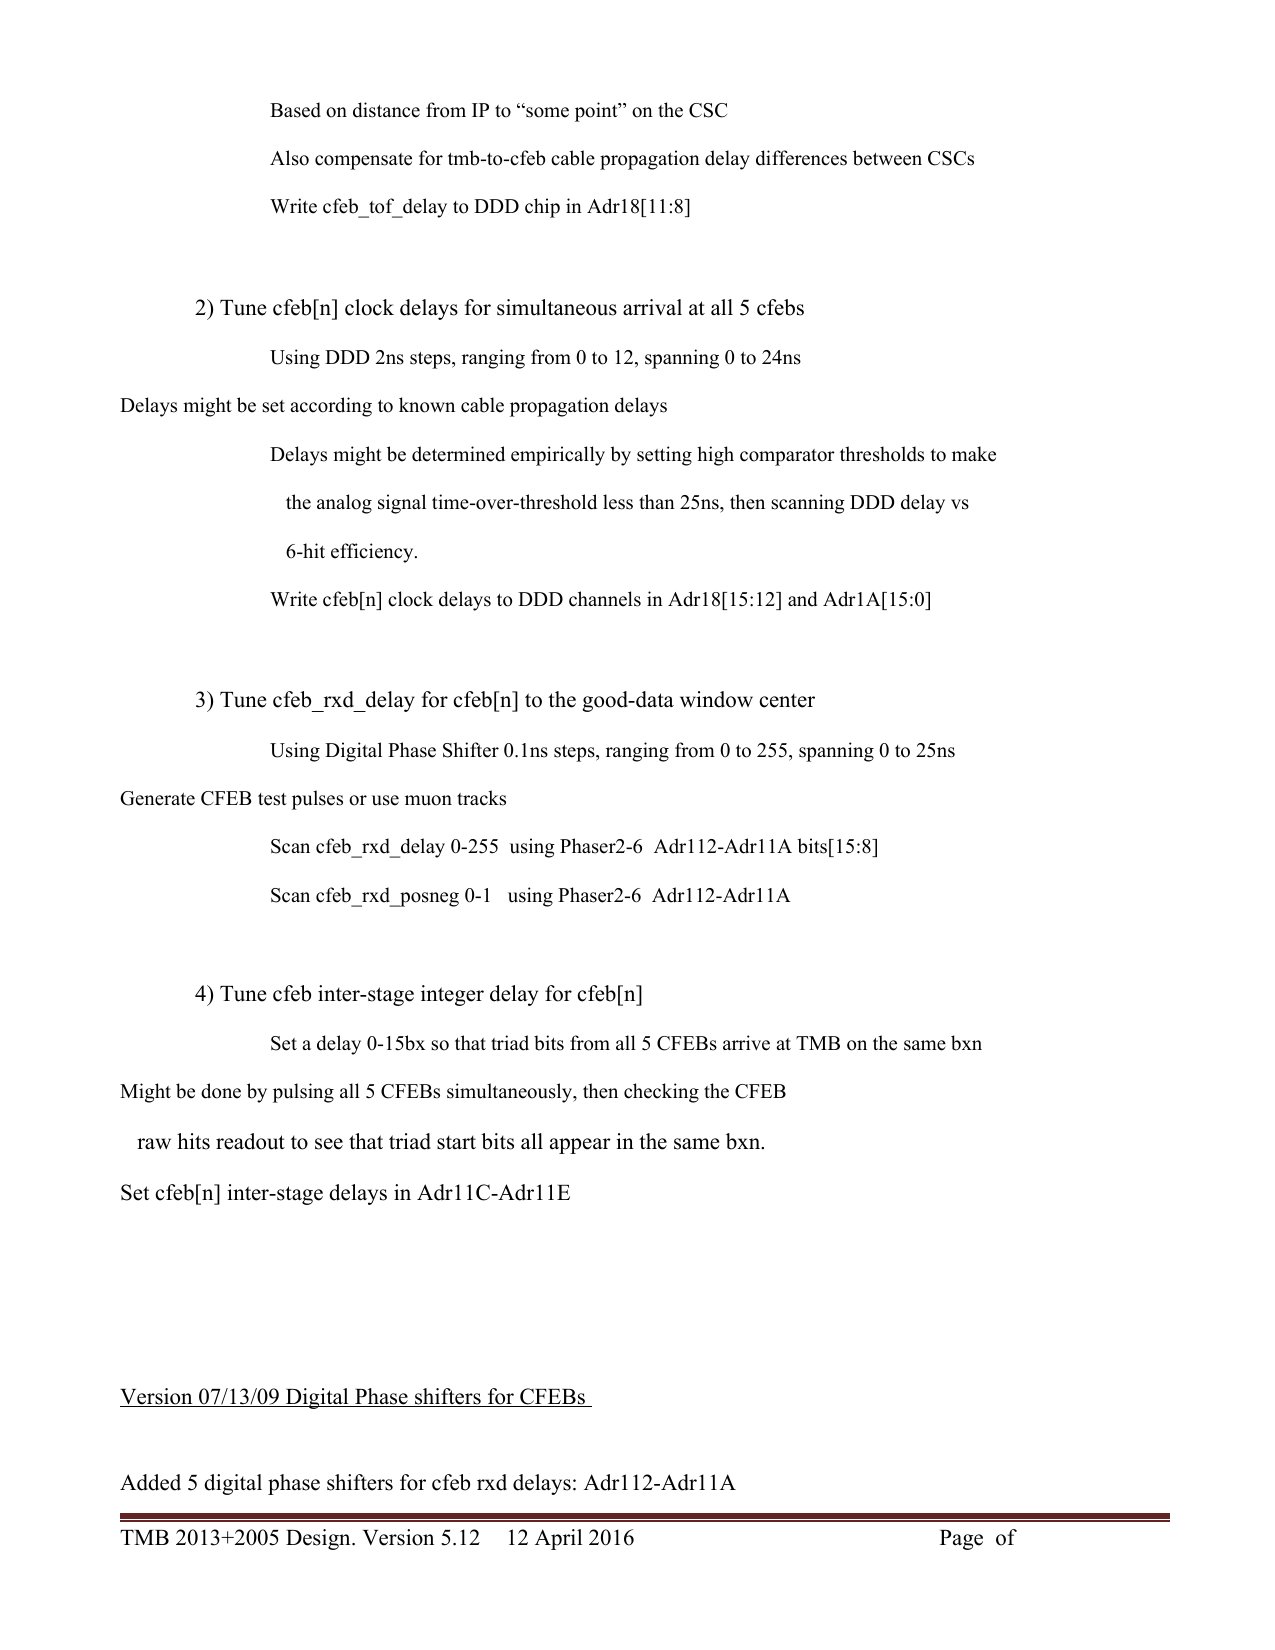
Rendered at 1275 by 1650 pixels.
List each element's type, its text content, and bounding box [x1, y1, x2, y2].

text 3) Tune cfeb_rxd_delay for cfeb[n] to the good-data window center [120, 687, 1170, 713]
text Version 07/13/09 Digital Phase shifters for CFEBs [120, 1383, 1170, 1409]
text Scan cfeb_rxd_posneg 0-1 using Phaser2-6 Adr112-Adr11A [120, 883, 1170, 907]
text Set a delay 0-15bx so that triad bits from all 5 CFEBs arrive at TMB on the same bxn [120, 1031, 1170, 1055]
text 6-hit efficiency. [120, 539, 1170, 563]
text Scan cfeb_rxd_delay 0-255 using Phaser2-6 Adr112-Adr11A bits[15:8] [120, 834, 1170, 858]
text Might be done by pulsing all 5 CFEBs simultaneously, then checking the CFEB [120, 1079, 1170, 1103]
text Based on distance from IP to “some point” on the CSC [120, 97, 1170, 122]
text Also compensate for tmb-to-cfeb cable propagation delay differences between CSCs [120, 146, 1170, 170]
text Added 5 digital phase shifters for cfeb rxd delays: Adr112-Adr11A [120, 1468, 1170, 1495]
text 2) Tune cfeb[n] clock delays for simultaneous arrival at all 5 cfebs [120, 294, 1170, 320]
text Set cfeb[n] inter-stage delays in Adr11C-Adr11E [120, 1179, 1170, 1205]
text Delays might be determined empirically by setting high comparator thresholds to make [120, 442, 1170, 466]
text Using Digital Phase Shifter 0.1ns steps, ranging from 0 to 255, spanning 0 to 25ns [120, 738, 1170, 762]
text Write cfeb[n] clock delays to DDD channels in Adr18[15:12] and Adr1A[15:0] [120, 587, 1170, 611]
text Write cfeb_tof_delay to DDD chip in Adr18[11:8] [120, 194, 1170, 218]
text 4) Tune cfeb inter-stage integer delay for cfeb[n] [120, 980, 1170, 1006]
text raw hits readout to see that triad start bits all appear in the same bxn. [120, 1128, 1170, 1154]
text Using DDD 2ns steps, ranging from 0 to 12, spanning 0 to 24ns [120, 345, 1170, 369]
text Delays might be set according to known cable propagation delays [120, 393, 1170, 417]
text Generate CFEB test pulses or use muon tracks [120, 786, 1170, 810]
text the analog signal time-over-threshold less than 25ns, then scanning DDD delay vs [120, 490, 1170, 514]
